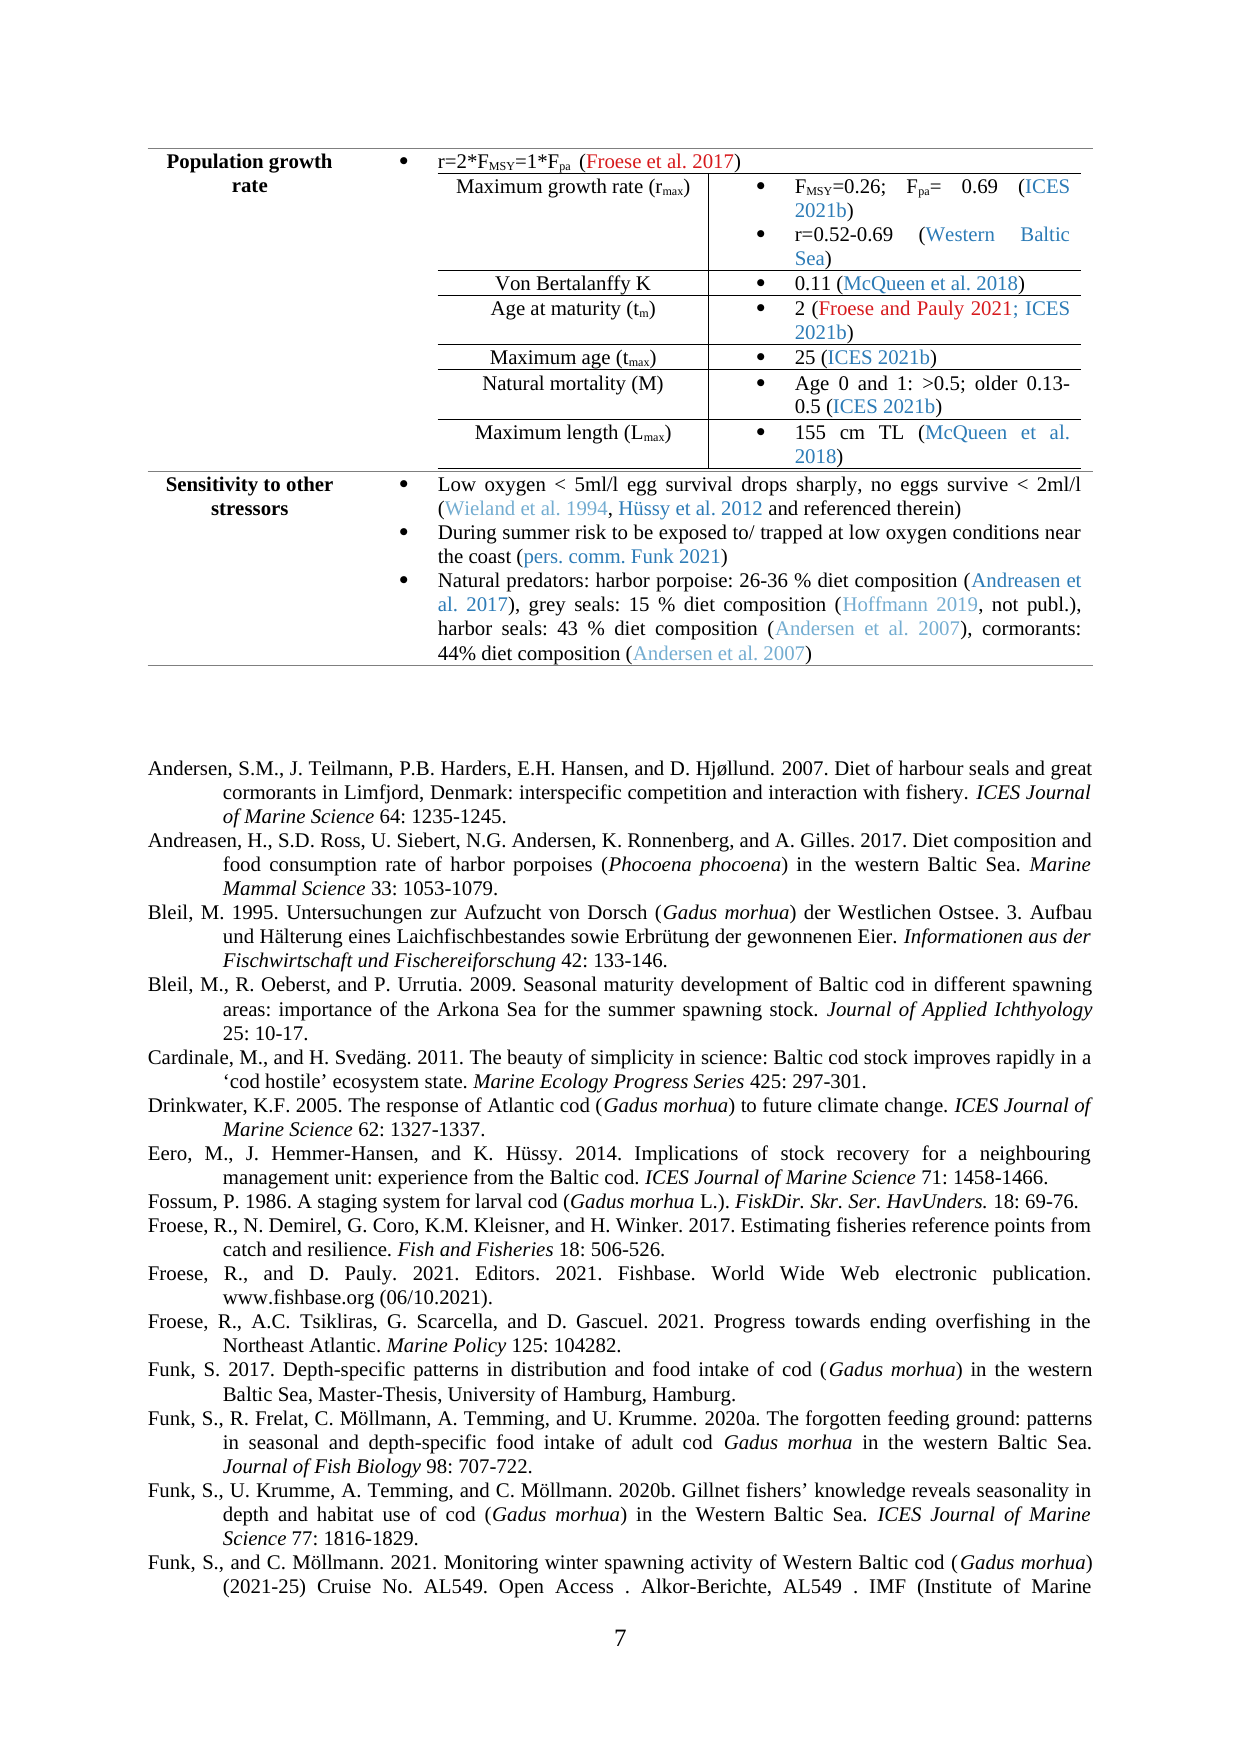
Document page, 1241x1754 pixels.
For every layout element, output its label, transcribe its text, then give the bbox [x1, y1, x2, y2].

text Funk, S., U. Krumme, A. Temming, and C. Möllmann. 2020b. Gillnet fishers’ knowledge reveals seasonality in depth and habitat use of cod (Gadus morhua) in the Western Baltic Sea. ICES Journal of Marine Science 77: 1816-1829. [148, 1478, 1093, 1550]
table_cell Population growth rate [148, 149, 351, 471]
text Drinkwater, K.F. 2005. The response of Atlantic cod (Gadus morhua) to future climate change. ICES Journal of Marine Science 62: 1327-1337. [148, 1093, 1093, 1141]
text Froese, R., N. Demirel, G. Coro, K.M. Kleisner, and H. Winker. 2017. Estimating fisheries reference points from catch and resilience. Fish and Fisheries 18: 506-526. [148, 1213, 1093, 1261]
text Eero, M., J. Hemmer-Hansen, and K. Hüssy. 2014. Implications of stock recovery for a neighbouring management unit: experience from the Baltic cod. ICES Journal of Marine Science 71: 1458-1466. [148, 1141, 1093, 1189]
table_cell Low oxygen < 5ml/l egg survival drops sharply, no eggs survive < 2ml/l (Wieland et al. 1994, Hüssy et al. 2012 and referenced therein) During summer risk to be exposed to/ trapped at low oxygen conditions near the coast (pers. comm. Funk 2021) Natural predators: harbor porpoise: 26-36 % diet composition (Andreasen et al. 2017), grey seals: 15 % diet composition (Hoffmann 2019, not publ.), harbor seals: 43 % diet composition (Andersen et al. 2007), cormorants: 44% diet composition (Andersen et al. 2007) [351, 472, 1093, 664]
text Funk, S. 2017. Depth-specific patterns in distribution and food intake of cod (Gadus morhua) in the western Baltic Sea, Master-Thesis, University of Hamburg, Hamburg. [148, 1357, 1093, 1406]
text Froese, R., and D. Pauly. 2021. Editors. 2021. Fishbase. World Wide Web electronic publication. www.fishbase.org (06/10.2021). [148, 1261, 1093, 1309]
text Bleil, M. 1995. Untersuchungen zur Aufzucht von Dorsch (Gadus morhua) der Westlichen Ostsee. 3. Aufbau und Hälterung eines Laichfischbestandes sowie Erbrütung der gewonnenen Eier. Informationen aus der Fischwirtschaft und Fischereiforschung 42: 133-146. [148, 900, 1093, 972]
text Bleil, M., R. Oeberst, and P. Urrutia. 2009. Seasonal maturity development of Baltic cod in different spawning areas: importance of the Arkona Sea for the summer spawning stock. Journal of Applied Ichthyology 25: 10-17. [148, 972, 1093, 1044]
text Funk, S., R. Frelat, C. Möllmann, A. Temming, and U. Krumme. 2020a. The forgotten feeding ground: patterns in seasonal and depth‐specific food intake of adult cod Gadus morhua in the western Baltic Sea. Journal of Fish Biology 98: 707-722. [148, 1406, 1093, 1478]
text Andreasen, H., S.D. Ross, U. Siebert, N.G. Andersen, K. Ronnenberg, and A. Gilles. 2017. Diet composition and food consumption rate of harbor porpoises (Phocoena phocoena) in the western Baltic Sea. Marine Mammal Science 33: 1053-1079. [148, 828, 1093, 900]
text Cardinale, M., and H. Svedäng. 2011. The beauty of simplicity in science: Baltic cod stock improves rapidly in a ‘cod hostile’ ecosystem state. Marine Ecology Progress Series 425: 297-301. [148, 1044, 1093, 1093]
text Fossum, P. 1986. A staging system for larval cod (Gadus morhua L.). FiskDir. Skr. Ser. HavUnders. 18: 69-76. [148, 1189, 1093, 1213]
table_cell Sensitivity to other stressors [148, 472, 351, 664]
text Froese, R., A.C. Tsikliras, G. Scarcella, and D. Gascuel. 2021. Progress towards ending overfishing in the Northeast Atlantic. Marine Policy 125: 104282. [148, 1309, 1093, 1357]
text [148, 1550, 1093, 1598]
text Andersen, S.M., J. Teilmann, P.B. Harders, E.H. Hansen, and D. Hjøllund. 2007. Diet of harbour seals and great cormorants in Limfjord, Denmark: interspecific competition and interaction with fishery. ICES Journal of Marine Science 64: 1235-1245. [148, 756, 1093, 828]
table_cell r=2*FMSY=1*Fpa (Froese et al. 2017) [351, 149, 1093, 471]
